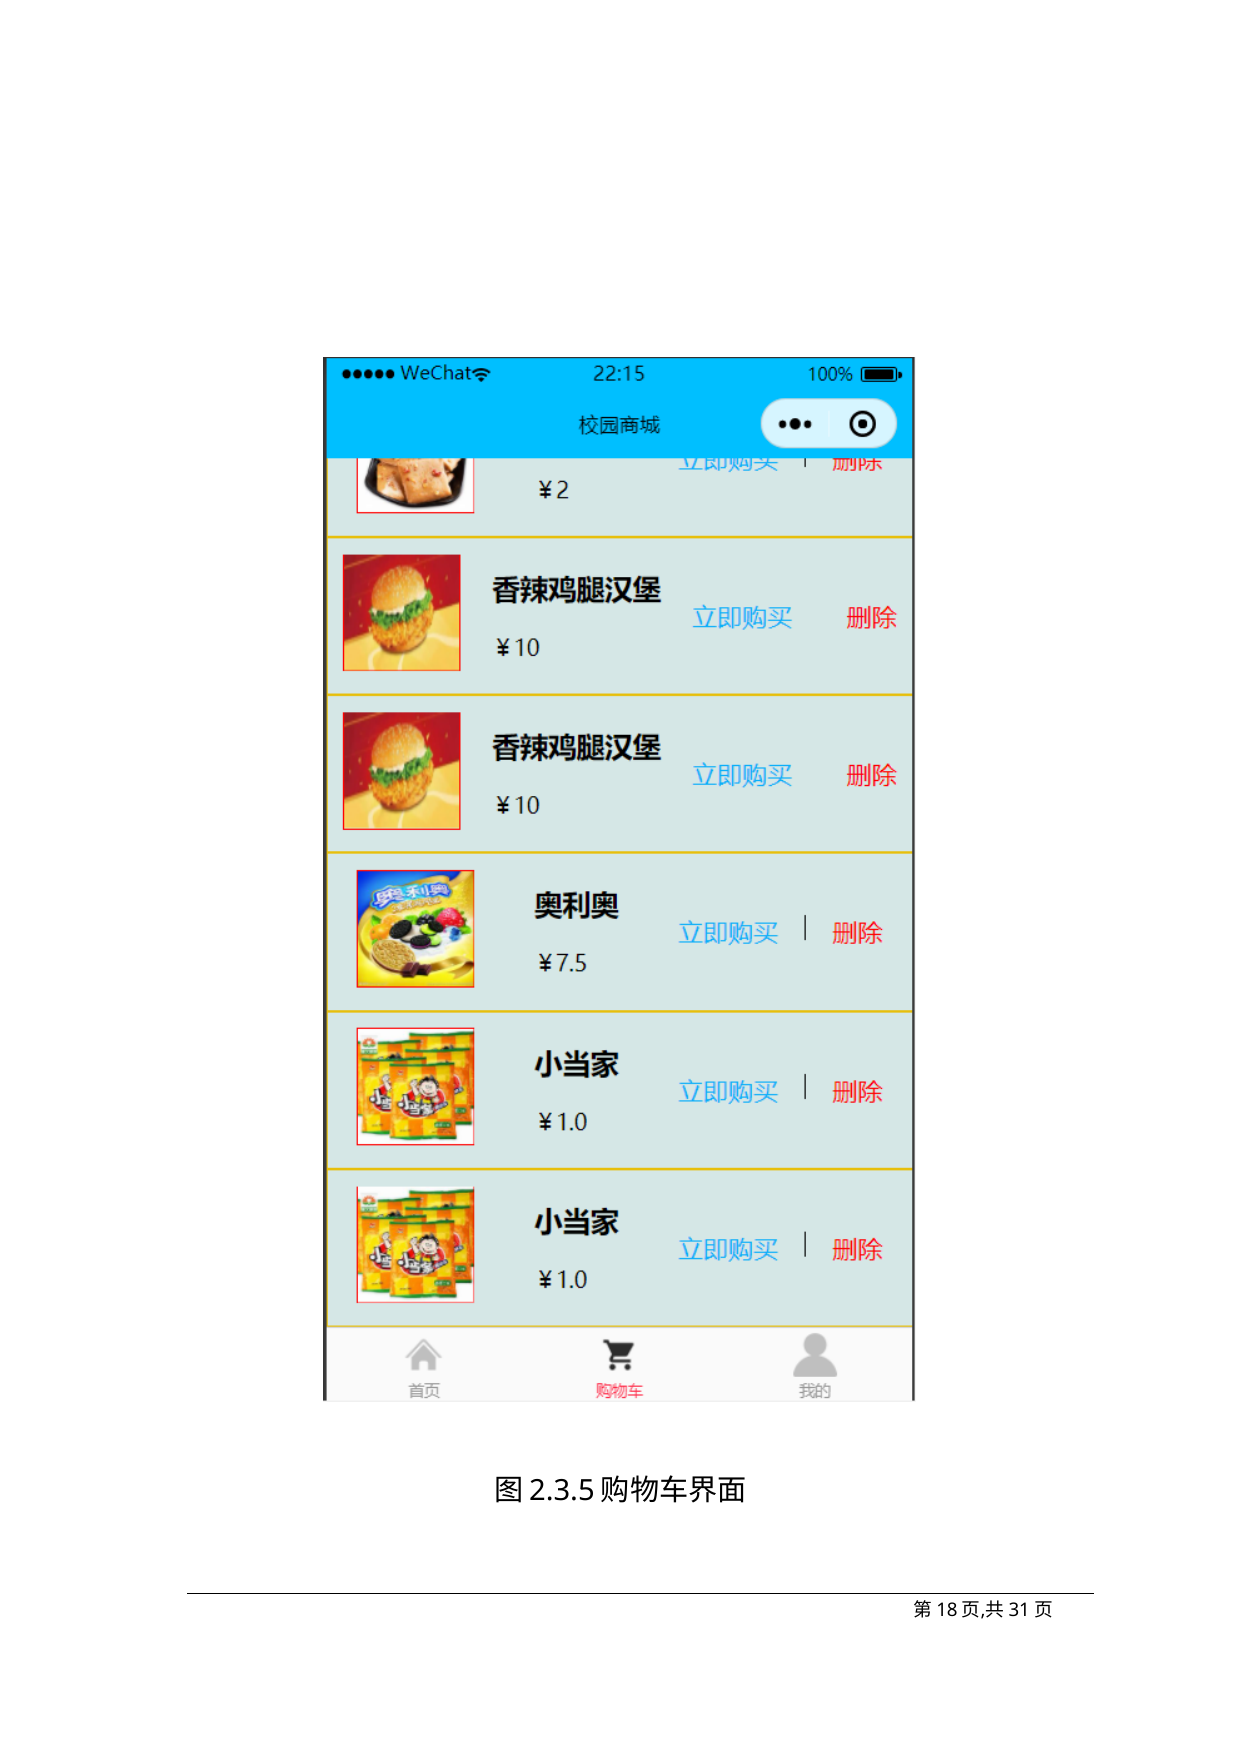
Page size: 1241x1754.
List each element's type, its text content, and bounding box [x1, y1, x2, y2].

text 图2.3.5购物车界面 [187, 1466, 1053, 1508]
picture [866, 371, 892, 378]
picture [323, 357, 916, 1402]
picture [761, 399, 897, 448]
